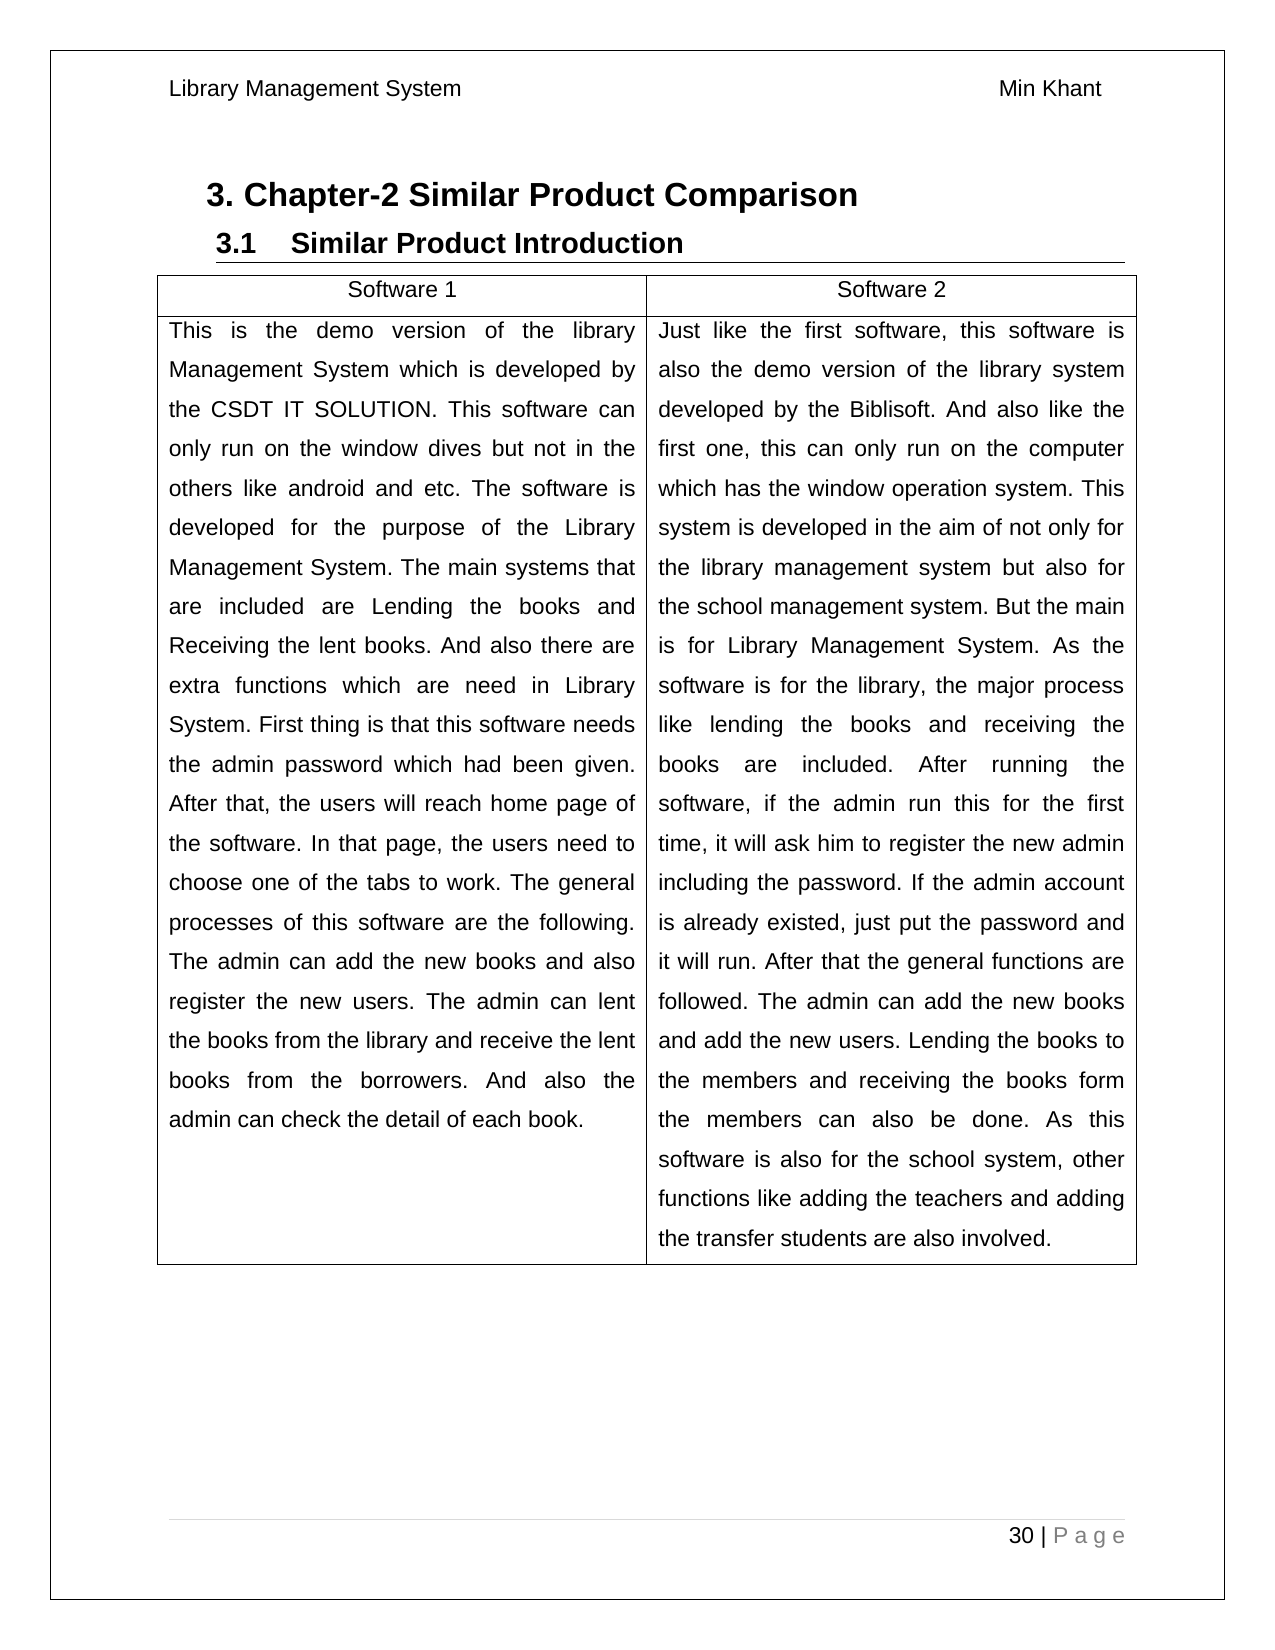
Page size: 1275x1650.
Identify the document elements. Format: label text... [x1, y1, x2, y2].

table_header Software 1 [158, 276, 646, 316]
subtitle Chapter-2 Similar Product Comparison [206, 175, 1125, 213]
table_header Software 2 [647, 276, 1136, 316]
subtitle Similar Product Introduction [216, 226, 1125, 262]
table_cell This is the demo version of the library Management System which is developed by the CSDT IT SOLUTION. This software can only run on the window dives but not in the others like android and etc. The software is developed for the purpose of the Library Management System. The main systems that are included are Lending the books and Receiving the lent books. And also there are extra functions which are need in Library System. First thing is that this software needs the admin password which had been given. After that, the users will reach home page of the software. In that page, the users need to choose one of the tabs to work. The general processes of this software are the following. The admin can add the new books and also register the new users. The admin can lent the books from the library and receive the lent books from the borrowers. And also the admin can check the detail of each book. [158, 317, 646, 1264]
table_cell Just like the first software, this software is also the demo version of the library system developed by the Biblisoft. And also like the first one, this can only run on the computer which has the window operation system. This system is developed in the aim of not only for the library management system but also for the school management system. But the main is for Library Management System. As the software is for the library, the major process like lending the books and receiving the books are included. After running the software, if the admin run this for the first time, it will ask him to register the new admin including the password. If the admin account is already existed, just put the password and it will run. After that the general functions are followed. The admin can add the new books and add the new users. Lending the books to the members and receiving the books form the members can also be done. As this software is also for the school system, other functions like adding the teachers and adding the transfer students are also involved. [647, 317, 1136, 1264]
